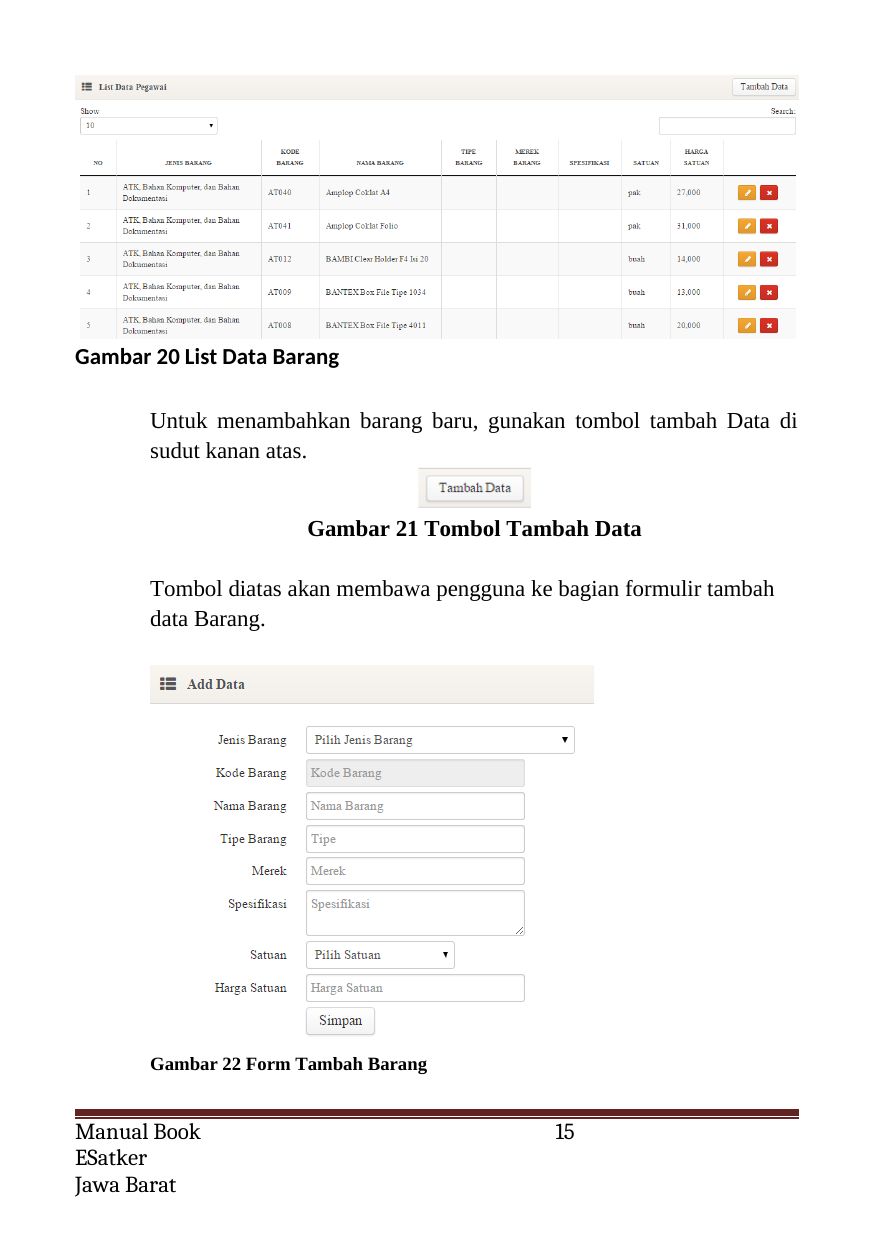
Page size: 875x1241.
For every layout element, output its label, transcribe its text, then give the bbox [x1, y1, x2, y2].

picture [418, 467, 531, 511]
picture [75, 75, 799, 339]
text Gambar 22 Form Tambah Barang [150, 1053, 799, 1074]
list Gambar 21 Tombol Tambah Data [150, 515, 799, 541]
list Gambar 20 List Data Barang [75, 342, 799, 371]
list Untuk menambahkan barang baru, gunakan tombol tambah Data di sudut kanan atas. [150, 407, 799, 463]
picture [150, 665, 595, 1049]
list Tombol diatas akan membawa pengguna ke bagian formulir tambah data Barang. [150, 575, 799, 632]
